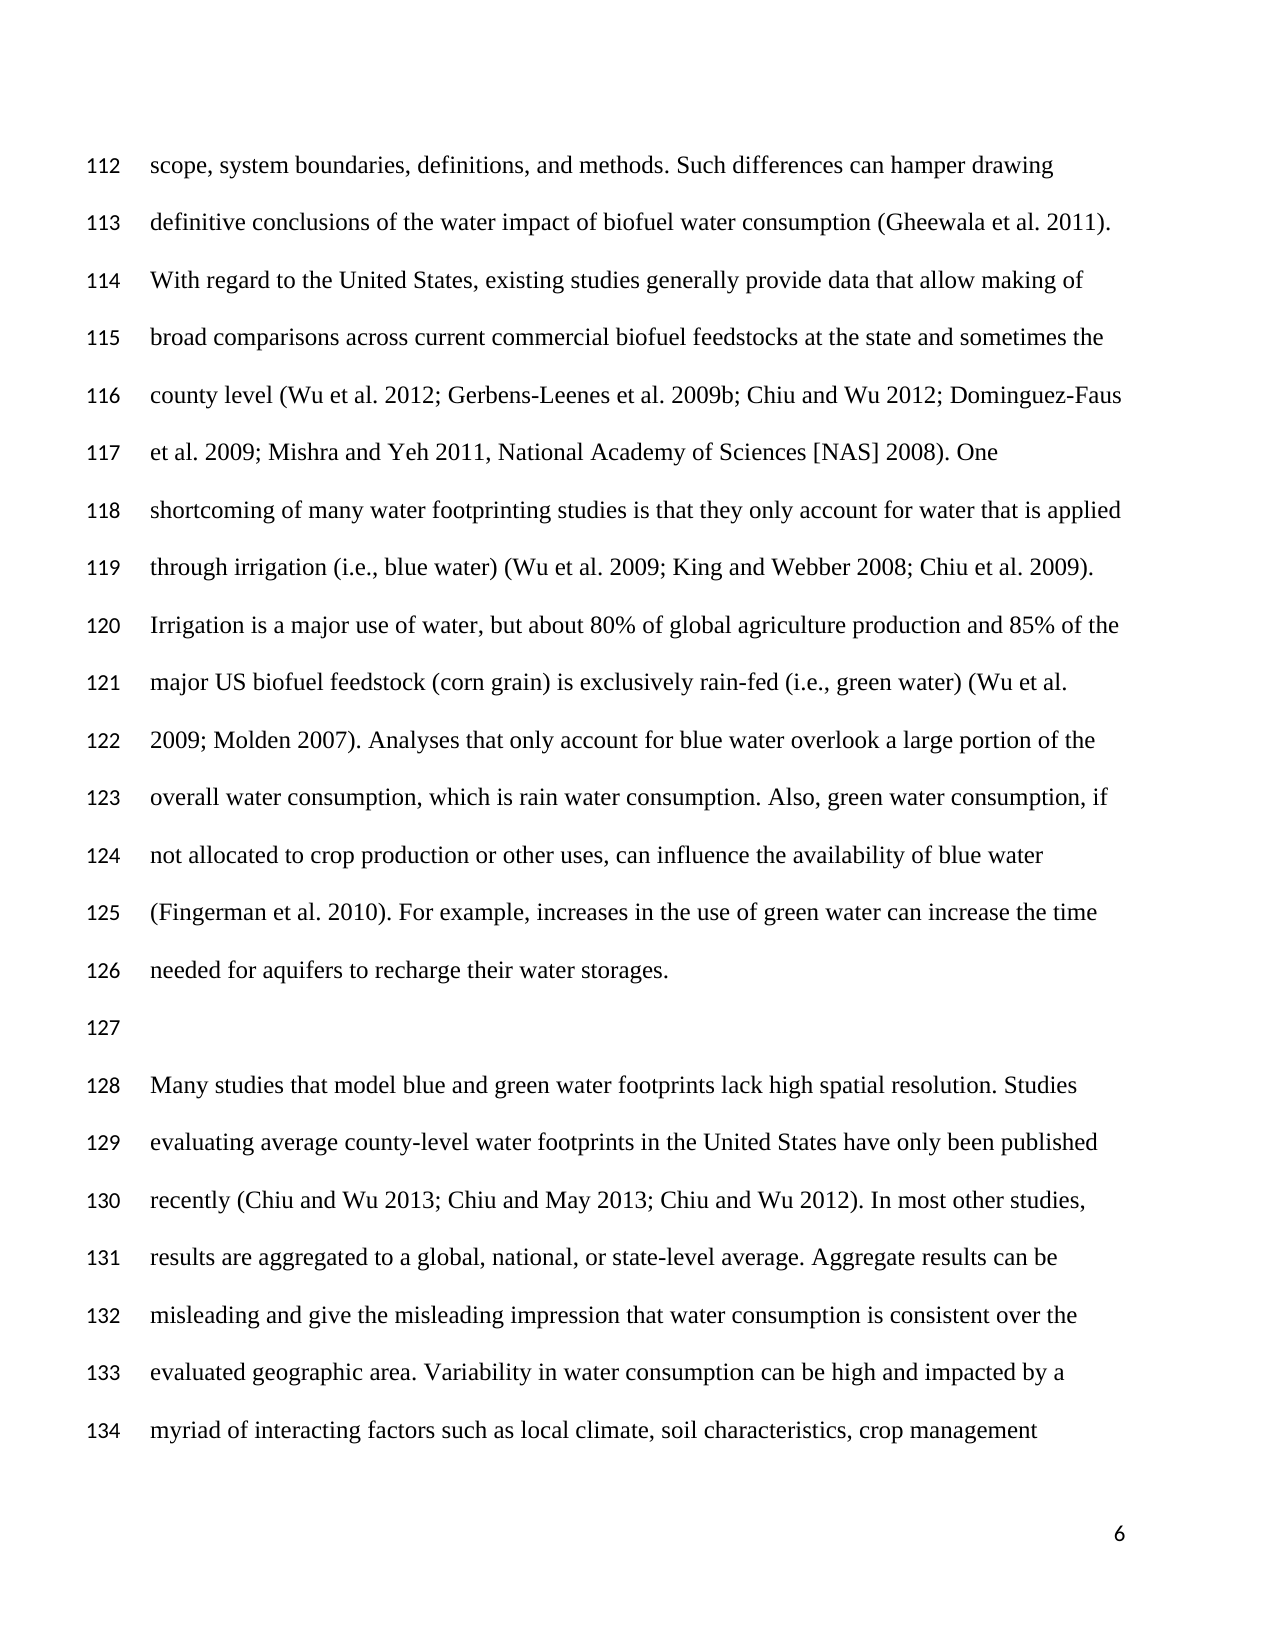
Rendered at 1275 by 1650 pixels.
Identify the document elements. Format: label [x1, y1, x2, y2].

text [150, 150, 1125, 984]
text [150, 1070, 1125, 1444]
